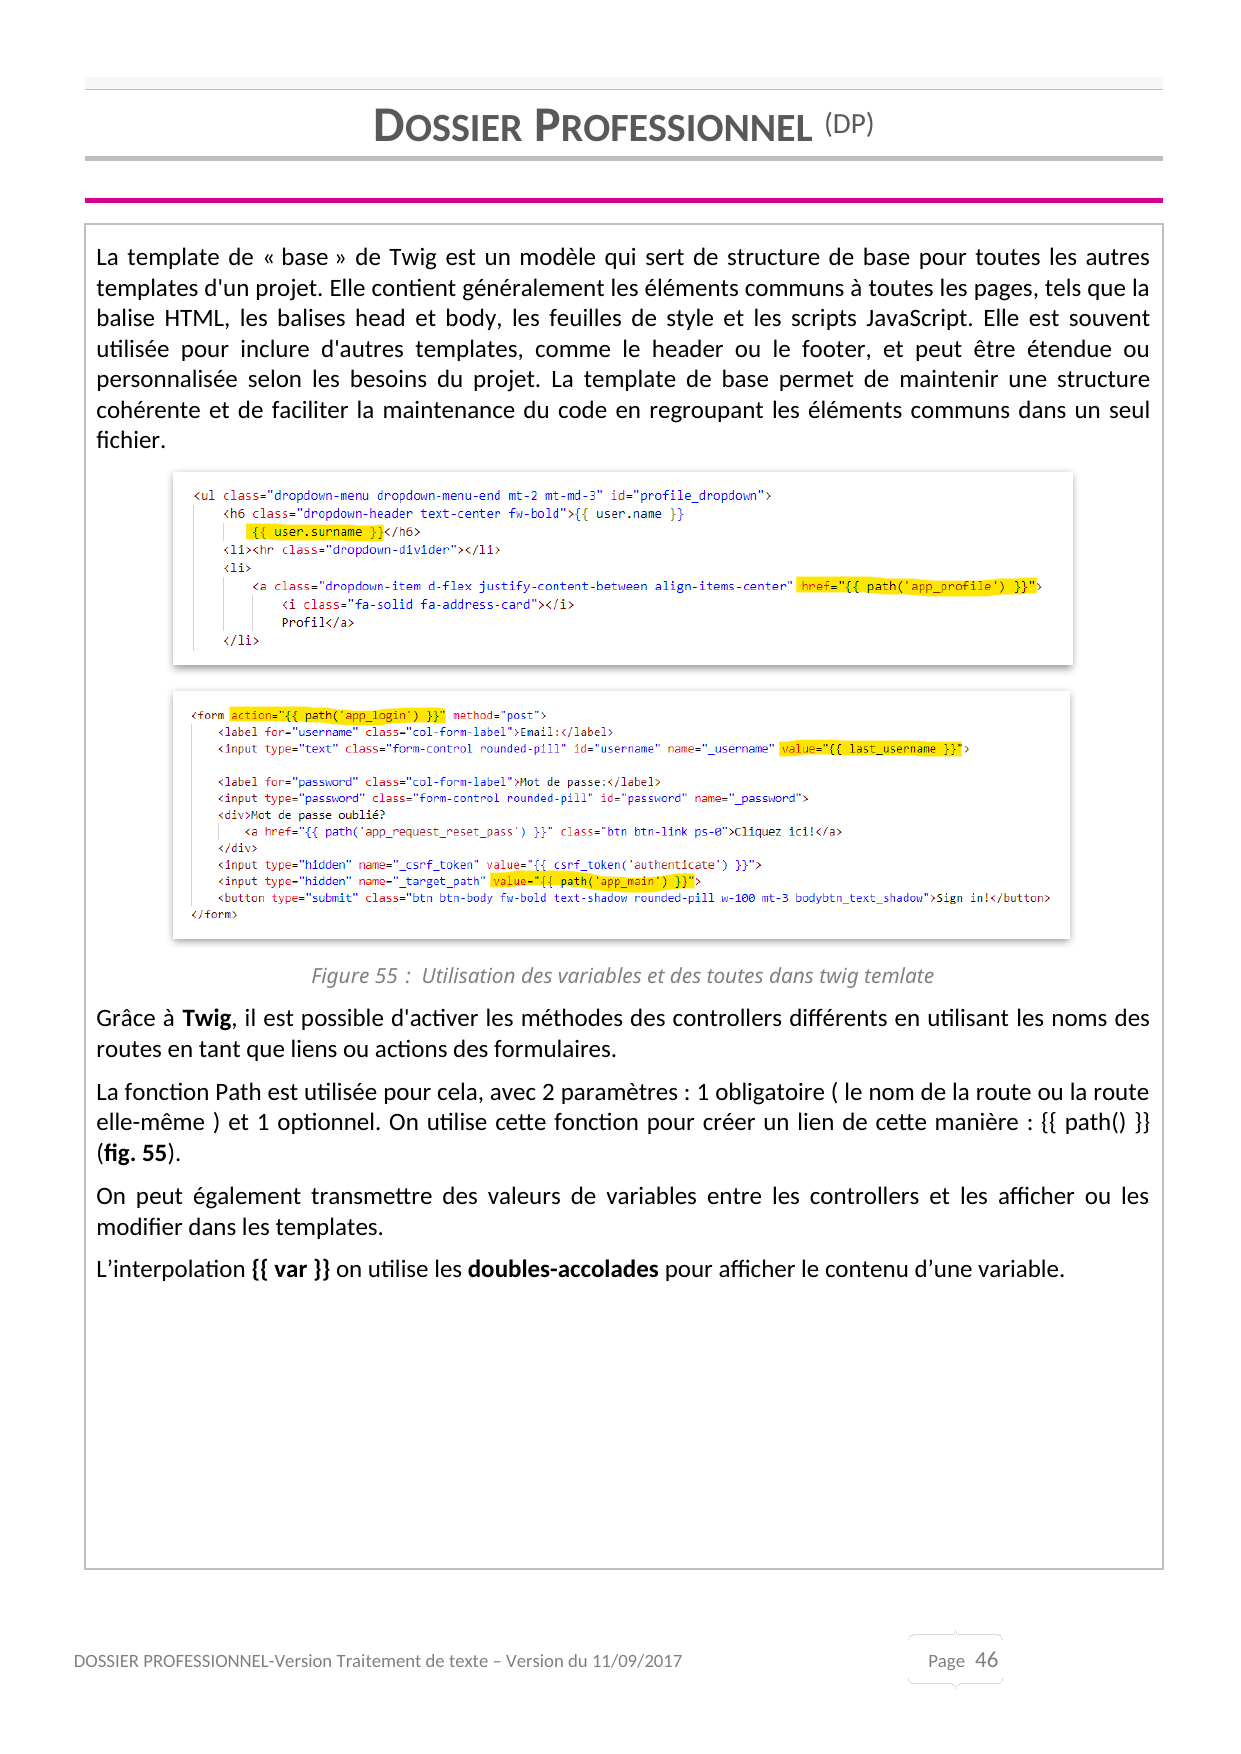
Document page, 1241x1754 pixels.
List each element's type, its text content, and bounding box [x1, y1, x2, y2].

picture [188, 705, 1055, 924]
picture [188, 486, 1059, 651]
